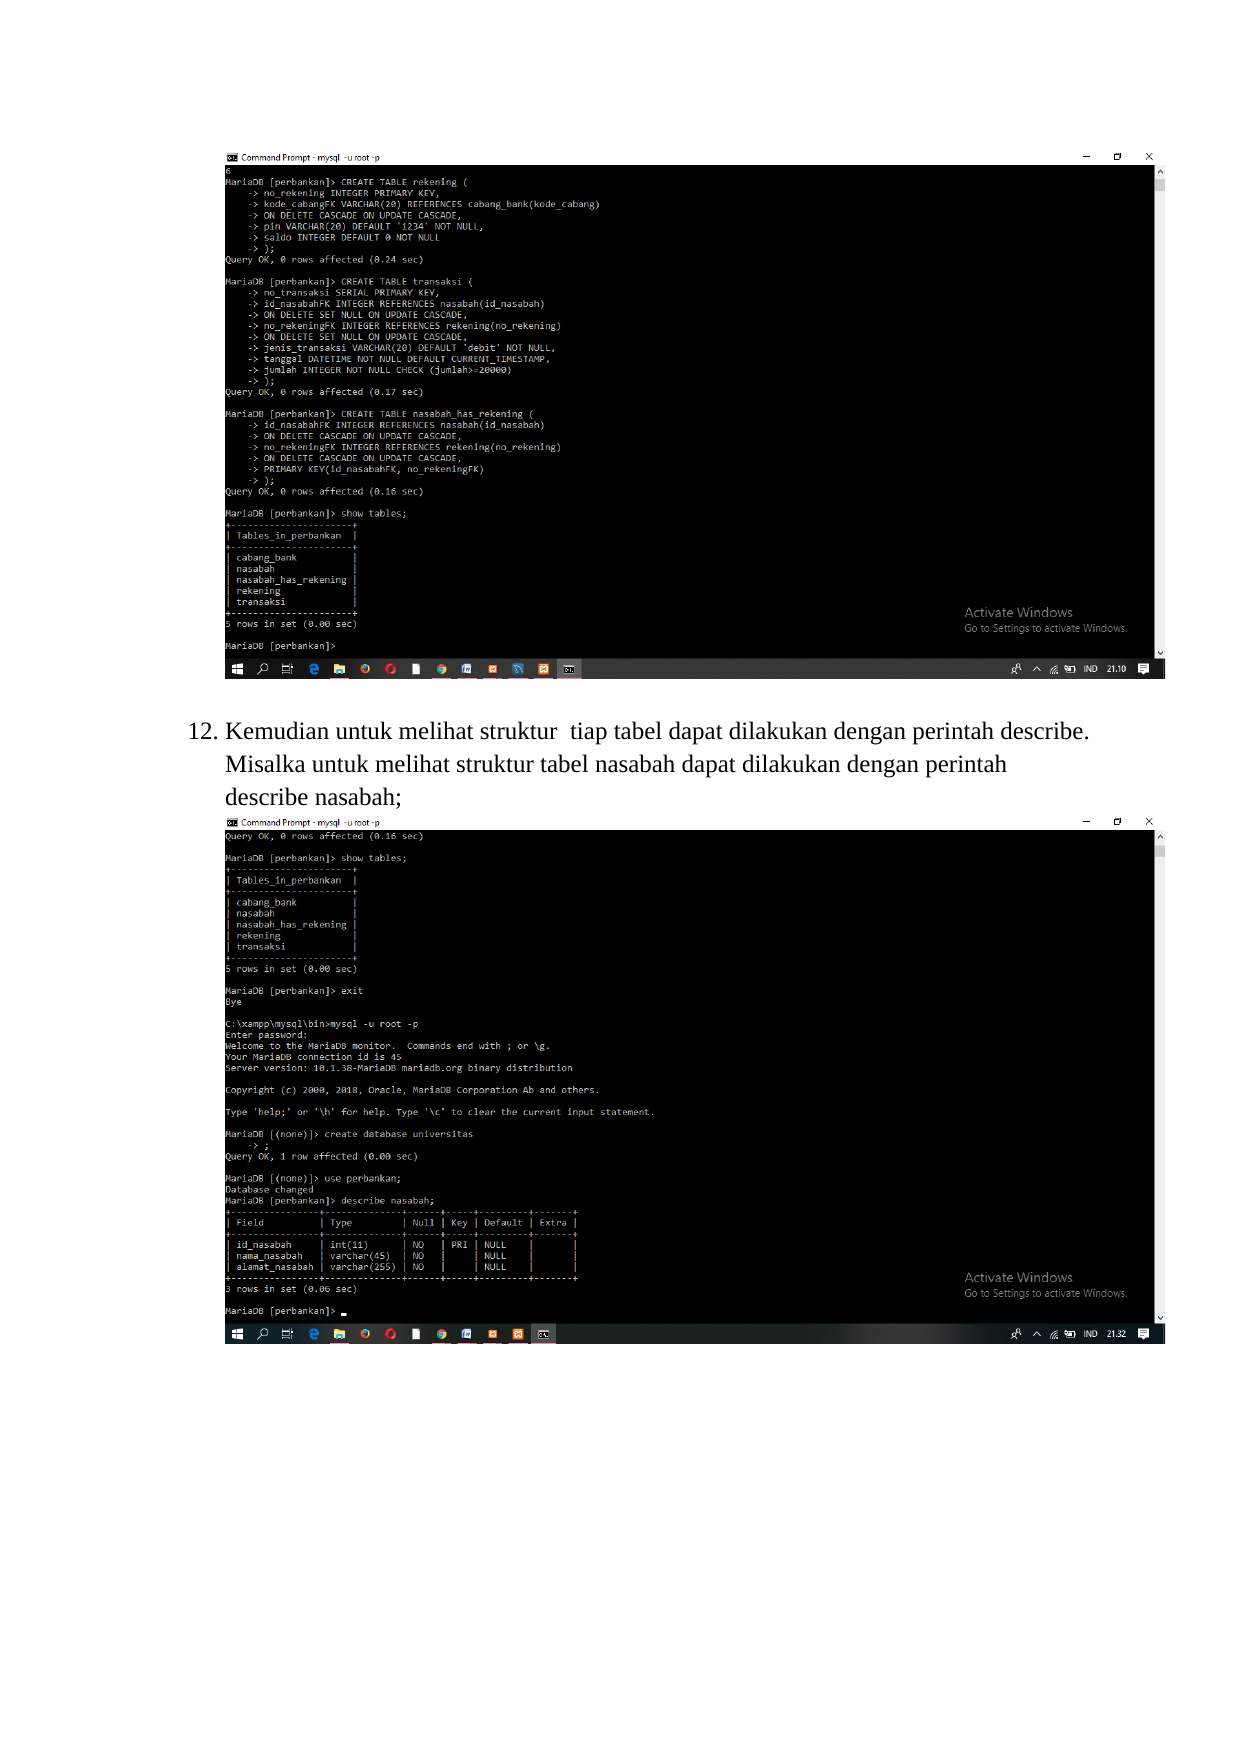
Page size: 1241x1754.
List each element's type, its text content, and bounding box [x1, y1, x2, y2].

picture [225, 150, 1166, 679]
list Kemudian untuk melihat struktur tiap tabel dapat dilakukan dengan perintah describe. Misalka untuk melihat struktur tabel nasabah dapat dilakukan dengan perintah describe nasabah; [187, 716, 1090, 811]
picture [225, 815, 1166, 1344]
